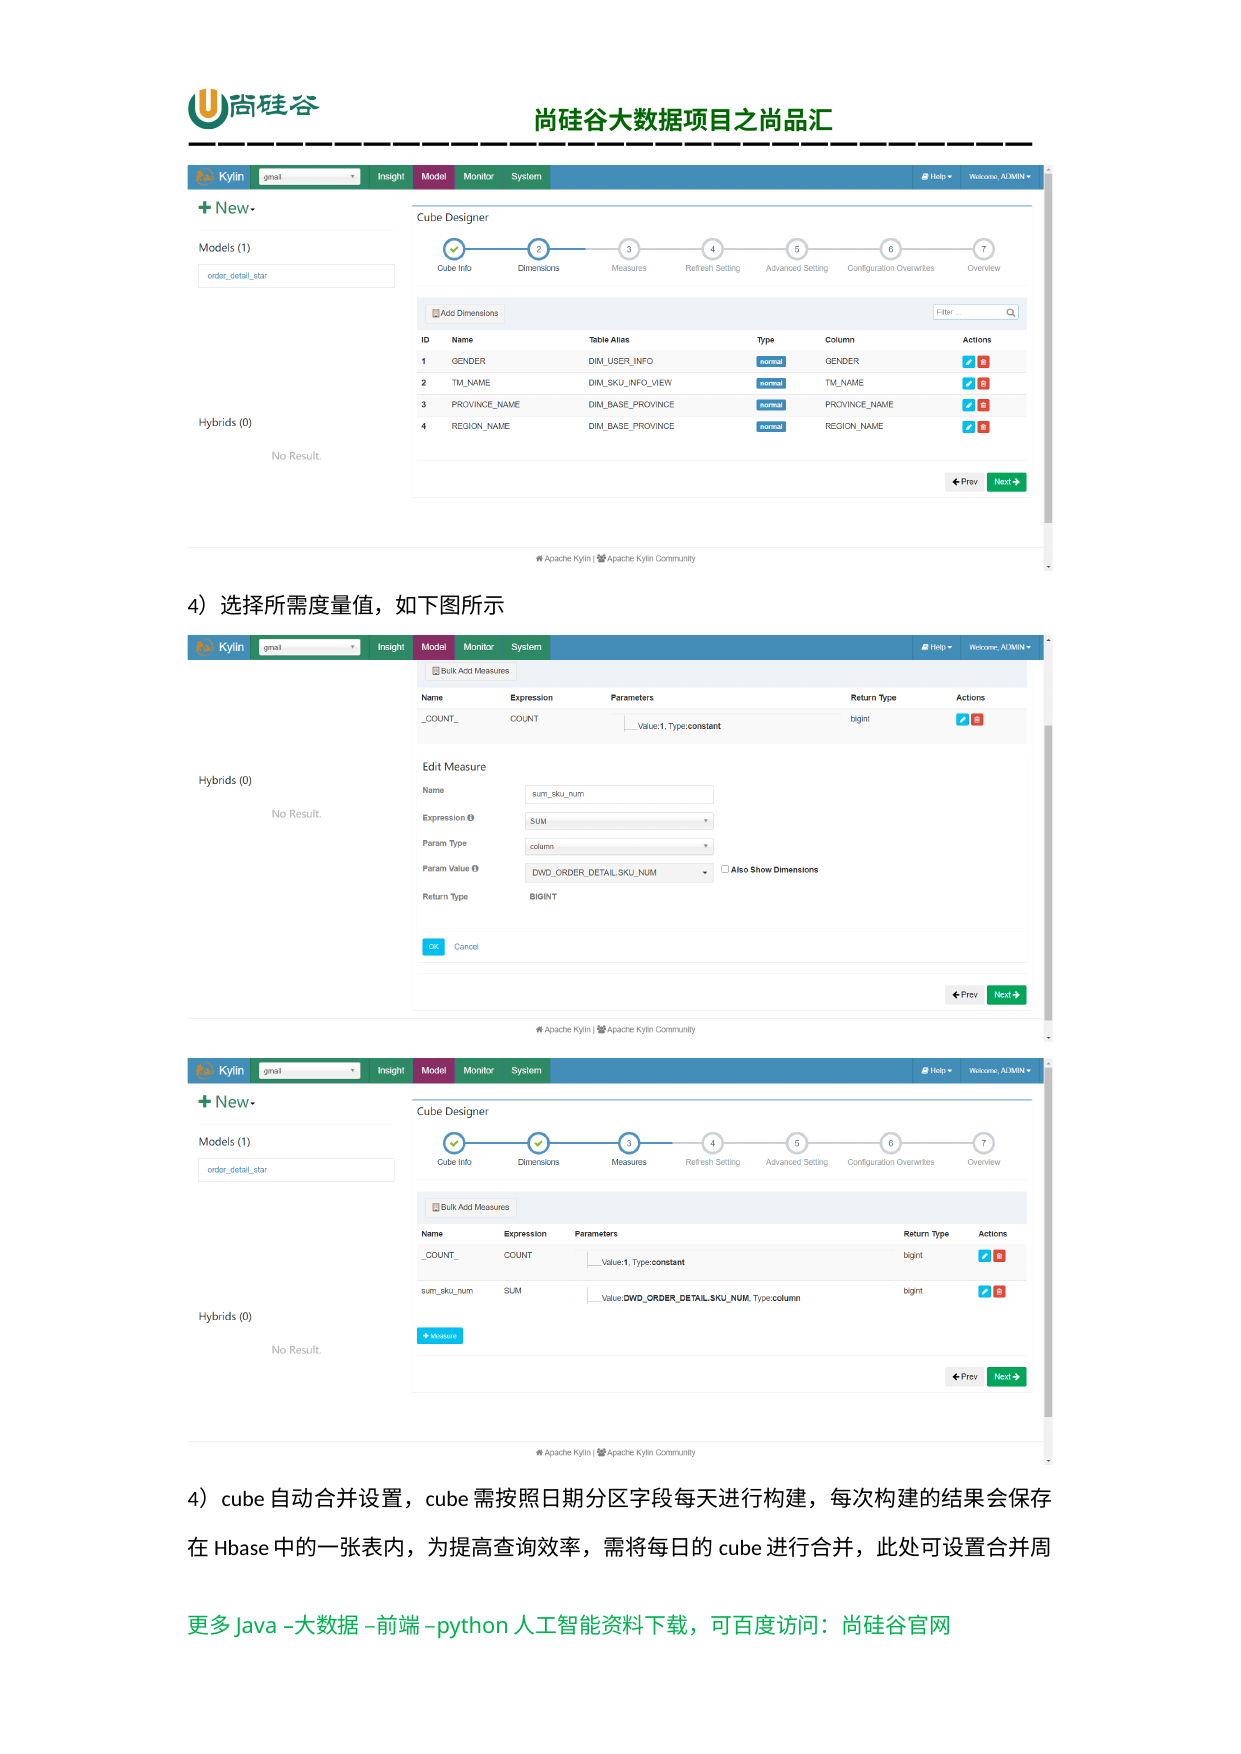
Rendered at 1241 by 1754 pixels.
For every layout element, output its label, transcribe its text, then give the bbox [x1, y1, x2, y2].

picture [187, 1058, 1053, 1465]
picture [187, 165, 1053, 571]
picture [187, 635, 1053, 1042]
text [187, 1481, 1053, 1562]
picture [187, 88, 321, 130]
text 4）选择所需度量值，如下图所示 [187, 587, 1053, 620]
